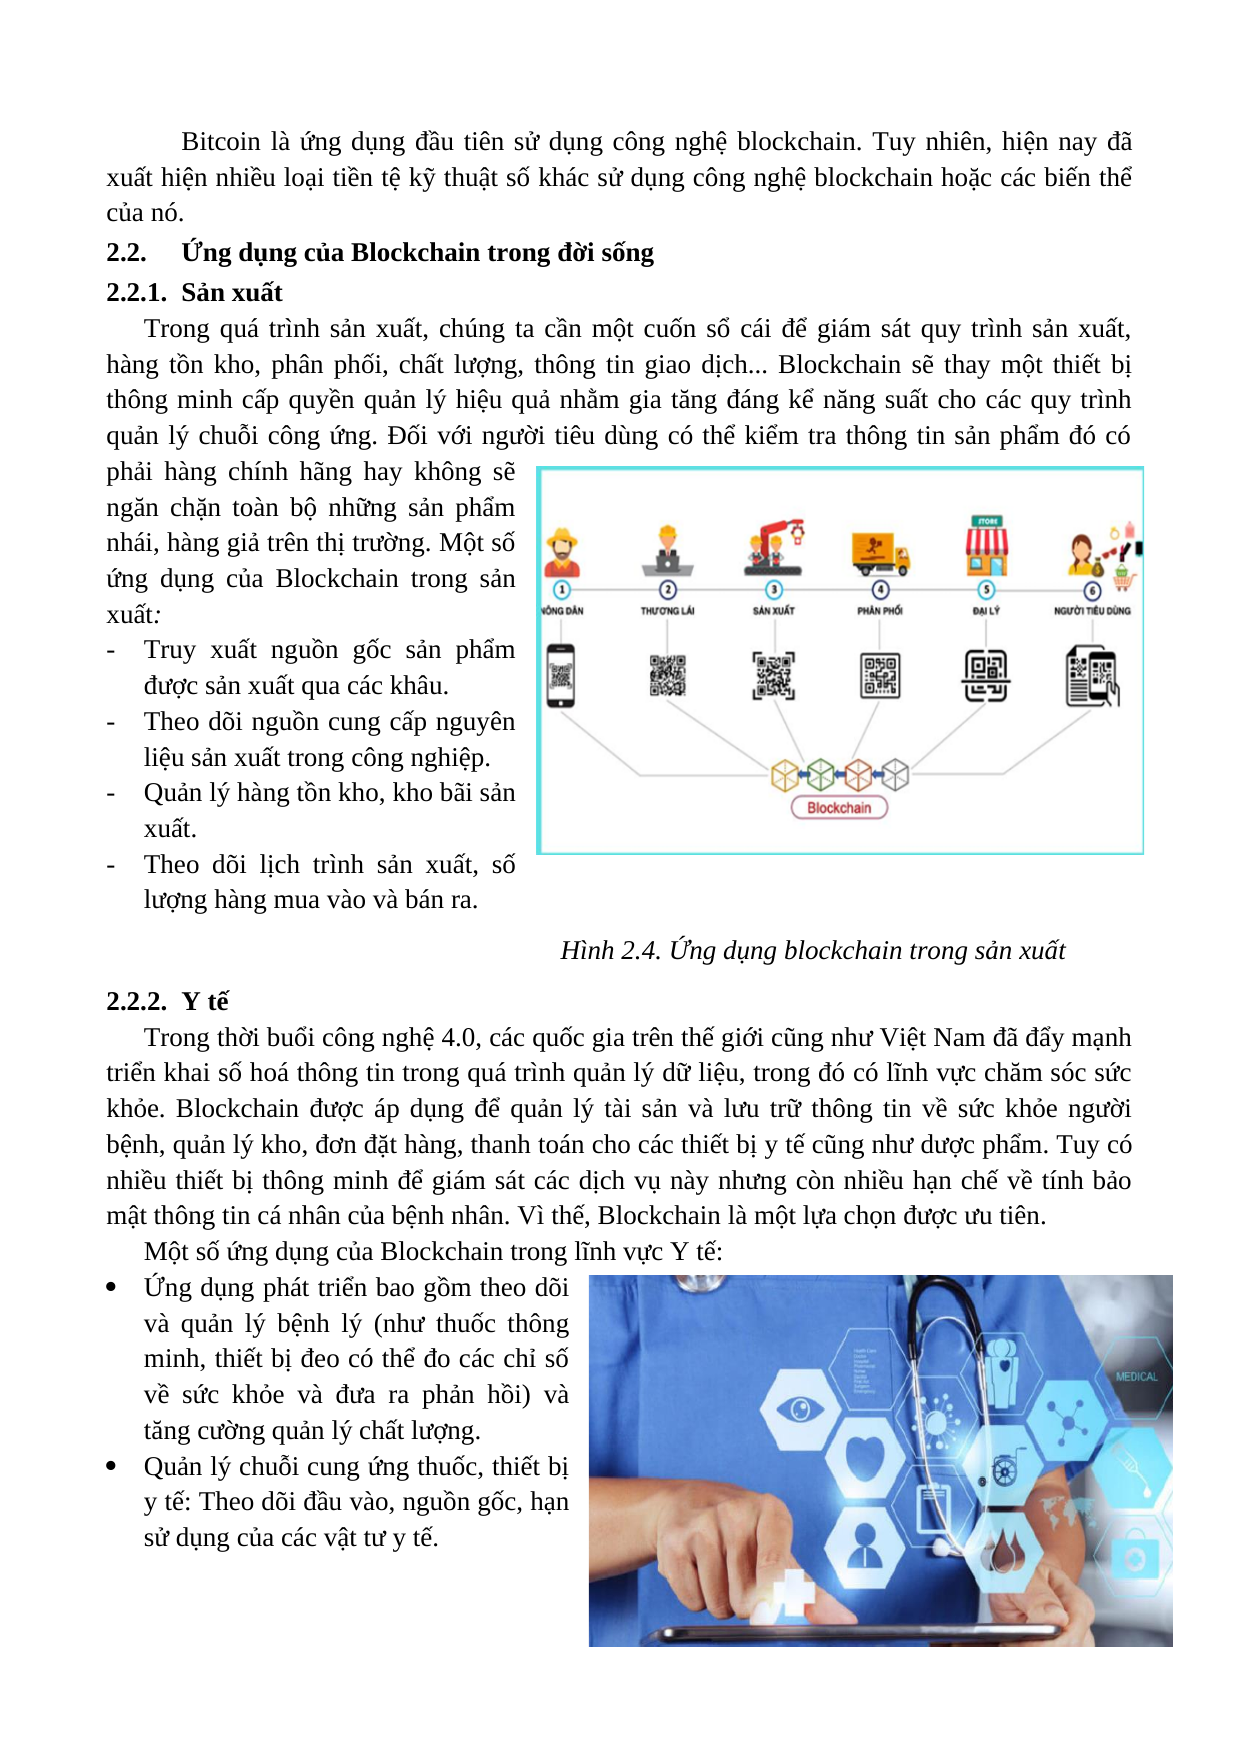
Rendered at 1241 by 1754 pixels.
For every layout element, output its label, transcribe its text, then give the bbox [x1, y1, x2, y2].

list Theo dõi lịch trình sản xuất, số lượng hàng mua vào và bán ra. [106, 848, 1134, 915]
list Quản lý hàng tồn kho, kho bãi sản xuất. [106, 776, 535, 843]
list Ứng dụng phát triển bao gồm theo dõi và quản lý bệnh lý (như thuốc thông minh, thiết bị đeo có thể đo các chỉ số về sức khỏe và đưa ra phản hồi) và tăng cường quản lý chất lượng. [106, 1271, 1134, 1445]
list Truy xuất nguồn gốc sản phẩm được sản xuất qua các khâu. [106, 633, 535, 700]
text Bitcoin là ứng dụng đầu tiên sử dụng công nghệ blockchain. Tuy nhiên, hiện nay đã xuất hiện nhiều loại tiền tệ kỹ thuật số khác sử dụng công nghệ blockchain hoặc các biến thể của nó. [106, 125, 1134, 228]
list Theo dõi nguồn cung cấp nguyên liệu sản xuất trong công nghiệp. [106, 705, 535, 772]
text Trong quá trình sản xuất, chúng ta cần một cuốn sổ cái để giám sát quy trình sản xuất, hàng tồn kho, phân phối, chất lượng, thông tin giao dịch... Blockchain sẽ thay một thiết bị thông minh cấp quyền quản lý hiệu quả nhằm gia tăng đáng kể năng suất cho các quy trình quản lý chuỗi công ứng. Đối với người tiêu dùng có thể kiểm tra thông tin sản phẩm đó có phải hàng chính hãng hay không sẽ ngăn chặn toàn bộ những sản phẩm nhái, hàng giả trên thị trường. Một số ứng dụng của Blockchain trong sản xuất: [106, 312, 1134, 629]
subtitle Y tế [106, 985, 1134, 1016]
picture [588, 1275, 1173, 1647]
subtitle Ứng dụng của Blockchain trong đời sống [106, 236, 1134, 267]
text Hình 2.4. Ứng dụng blockchain trong sản xuất [106, 934, 1134, 966]
picture [535, 466, 1145, 855]
text Một số ứng dụng của Blockchain trong lĩnh vực Y tế: [106, 1235, 1134, 1266]
list Quản lý chuỗi cung ứng thuốc, thiết bị y tế: Theo dõi đầu vào, nguồn gốc, hạn sử dụng của các vật tư y tế. [106, 1450, 588, 1552]
subtitle Sản xuất [106, 276, 1134, 307]
text Trong thời buổi công nghệ 4.0, các quốc gia trên thế giới cũng như Việt Nam đã đẩy mạnh triển khai số hoá thông tin trong quá trình quản lý dữ liệu, trong đó có lĩnh vực chăm sóc sức khỏe. Blockchain được áp dụng để quản lý tài sản và lưu trữ thông tin về sức khỏe người bệnh, quản lý kho, đơn đặt hàng, thanh toán cho các thiết bị y tế cũng như dược phẩm. Tuy có nhiều thiết bị thông minh để giám sát các dịch vụ này nhưng còn nhiều hạn chế về tính bảo mật thông tin cá nhân của bệnh nhân. Vì thế, Blockchain là một lựa chọn được ưu tiên. [106, 1021, 1134, 1231]
